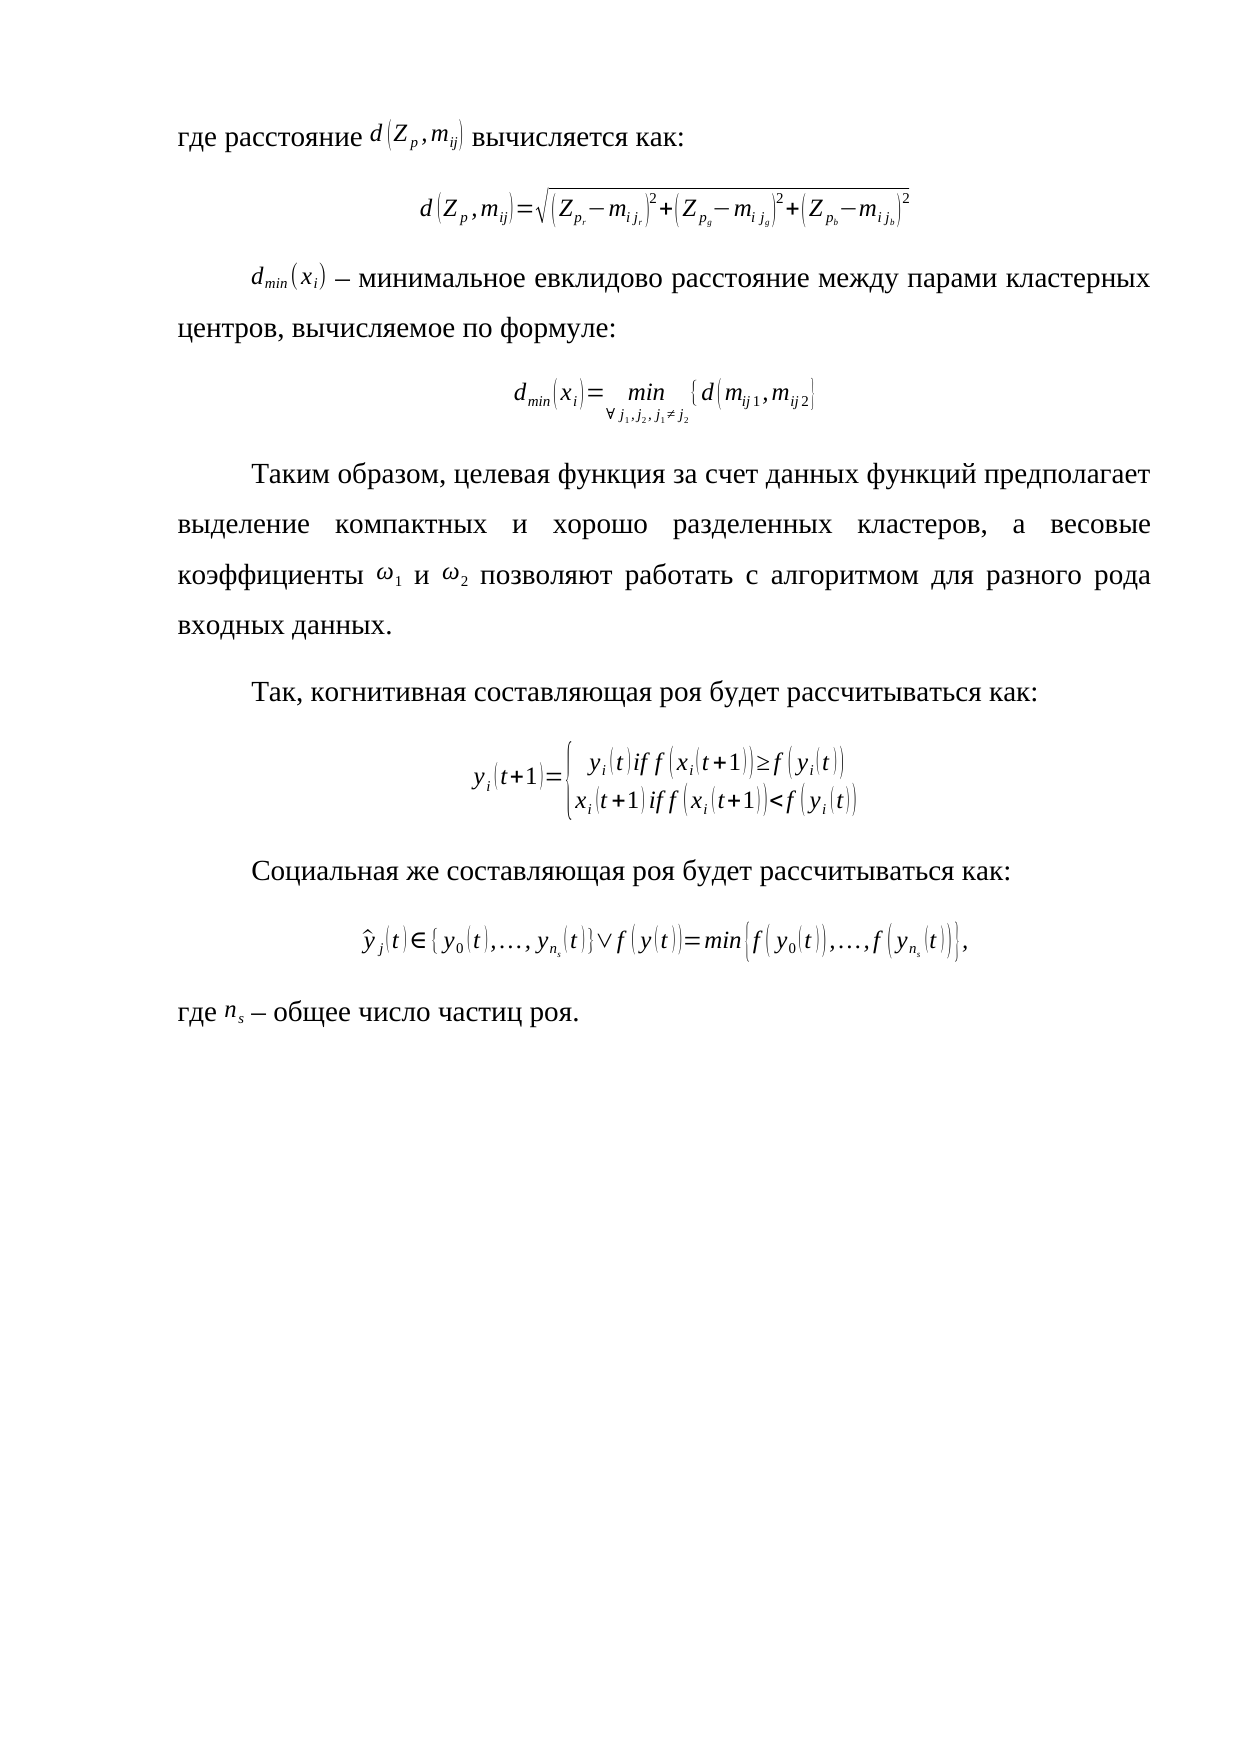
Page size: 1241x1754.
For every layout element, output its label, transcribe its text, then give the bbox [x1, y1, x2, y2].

text Социальная же составляющая роя будет рассчитываться как: [177, 853, 1152, 887]
text Таким образом, целевая функция за счет данных функций предполагает выделение компактных и хорошо разделенных кластеров, а весовые коэффициенты и позволяют работать с алгоритмом для разного рода входных данных. [177, 456, 1152, 641]
text – минимальное евклидово расстояние между парами кластерных центров, вычисляемое по формуле: [177, 260, 1152, 344]
text Так, когнитивная составляющая роя будет рассчитываться как: [177, 674, 1152, 708]
text где расстояние вычисляется как: [177, 118, 1152, 153]
text где – общее число частиц роя. [177, 994, 1152, 1028]
